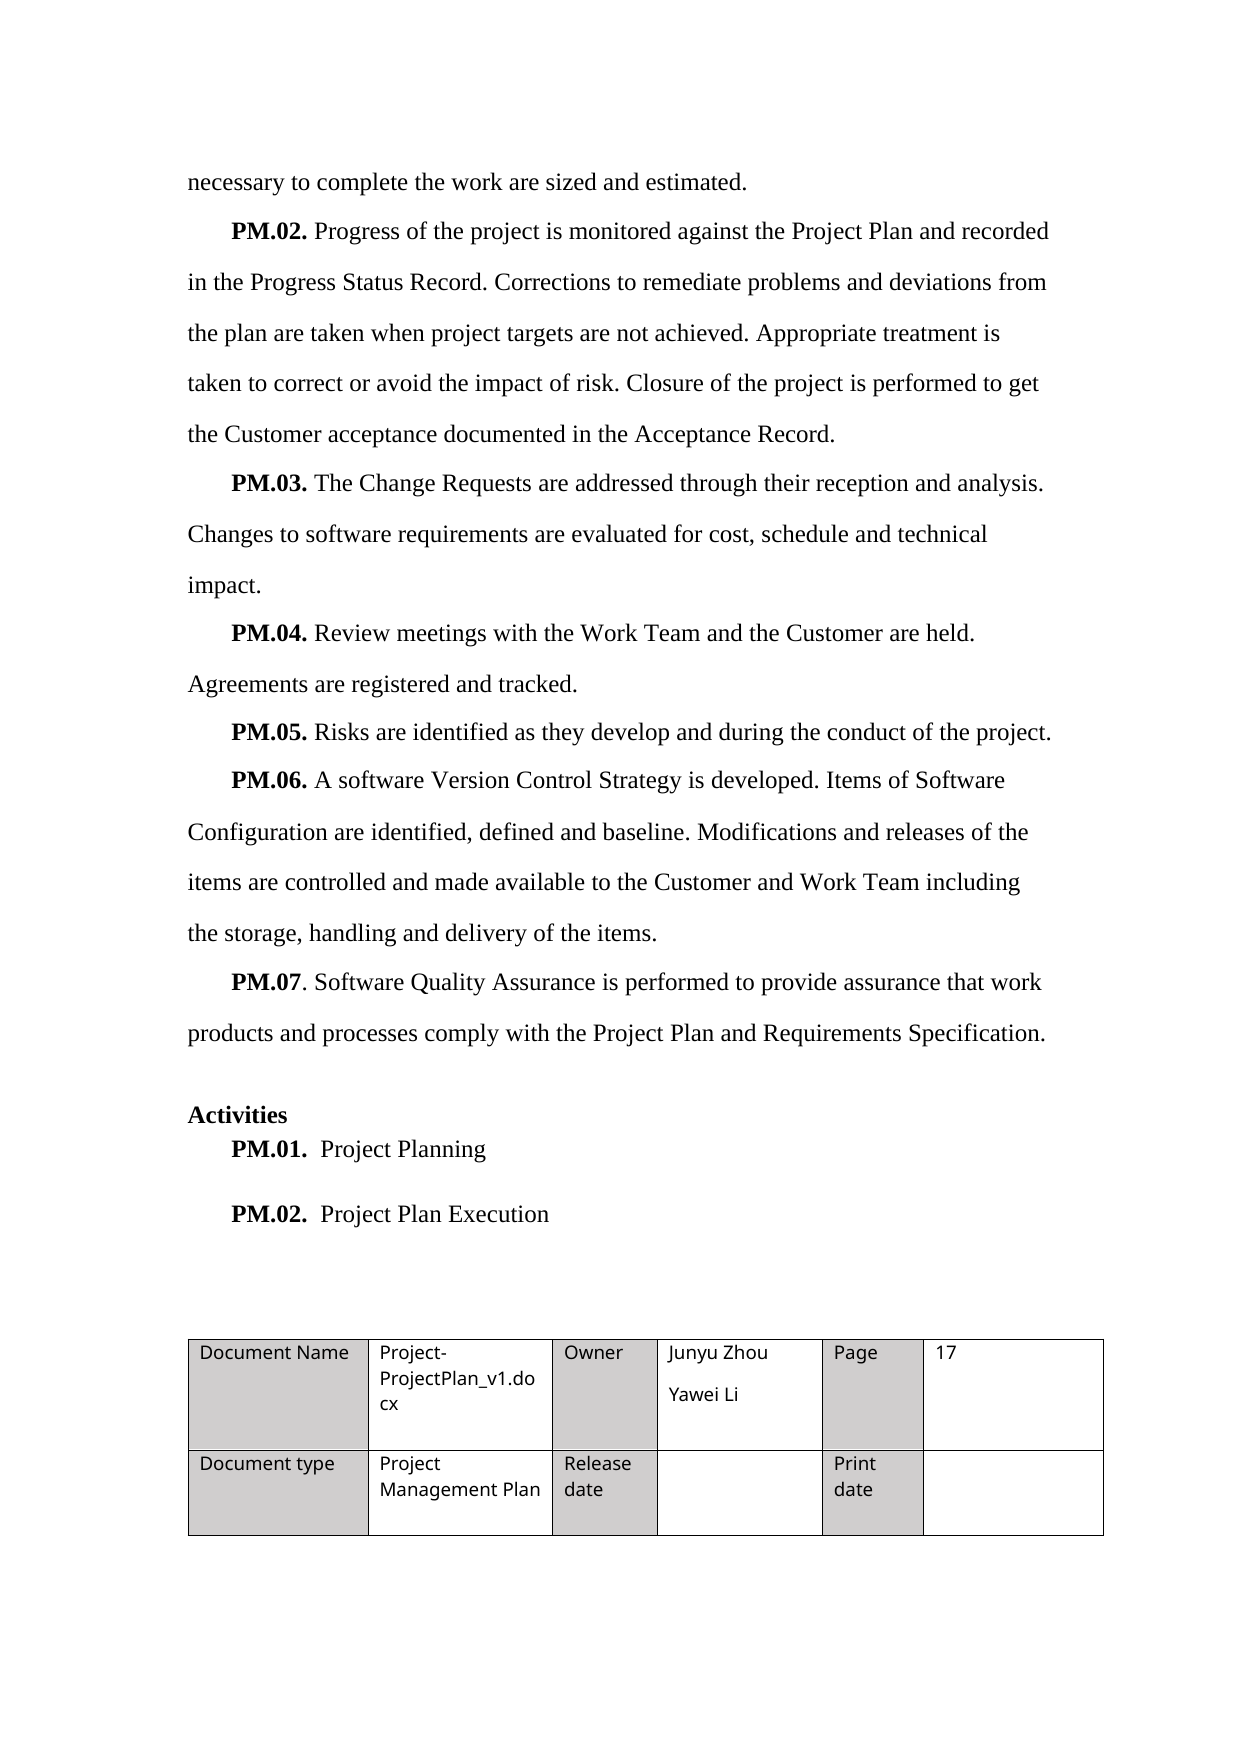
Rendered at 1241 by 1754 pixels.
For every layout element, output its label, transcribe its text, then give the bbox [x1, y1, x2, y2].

text PM.06. A software Version Control Strategy is developed. Items of Software Configuration are identified, defined and baseline. Modifications and releases of the items are controlled and made available to the Customer and Work Team including the storage, handling and delivery of the items. [187, 763, 1053, 950]
text PM.05. Risks are identified as they develop and during the conduct of the project. [187, 715, 1053, 749]
text PM.03. The Change Requests are addressed through their reception and analysis. Changes to software requirements are evaluated for cost, schedule and technical impact. [187, 465, 1053, 601]
text PM.02. Progress of the project is monitored against the Project Plan and recorded in the Progress Status Record. Corrections to remediate problems and deviations from the plan are taken when project targets are not achieved. Appropriate treatment is taken to correct or avoid the impact of risk. Closure of the project is performed to get the Customer acceptance documented in the Acceptance Record. [187, 213, 1053, 451]
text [187, 165, 1053, 199]
text PM.04. Review meetings with the Work Team and the Customer are held. Agreements are registered and tracked. [187, 615, 1053, 700]
text Activities [187, 1097, 1053, 1131]
text PM.02. Project Plan Execution [187, 1196, 1053, 1230]
text PM.07. Software Quality Assurance is performed to provide assurance that work products and processes comply with the Project Plan and Requirements Specification. [187, 964, 1053, 1049]
text PM.01. Project Planning [187, 1131, 1053, 1165]
